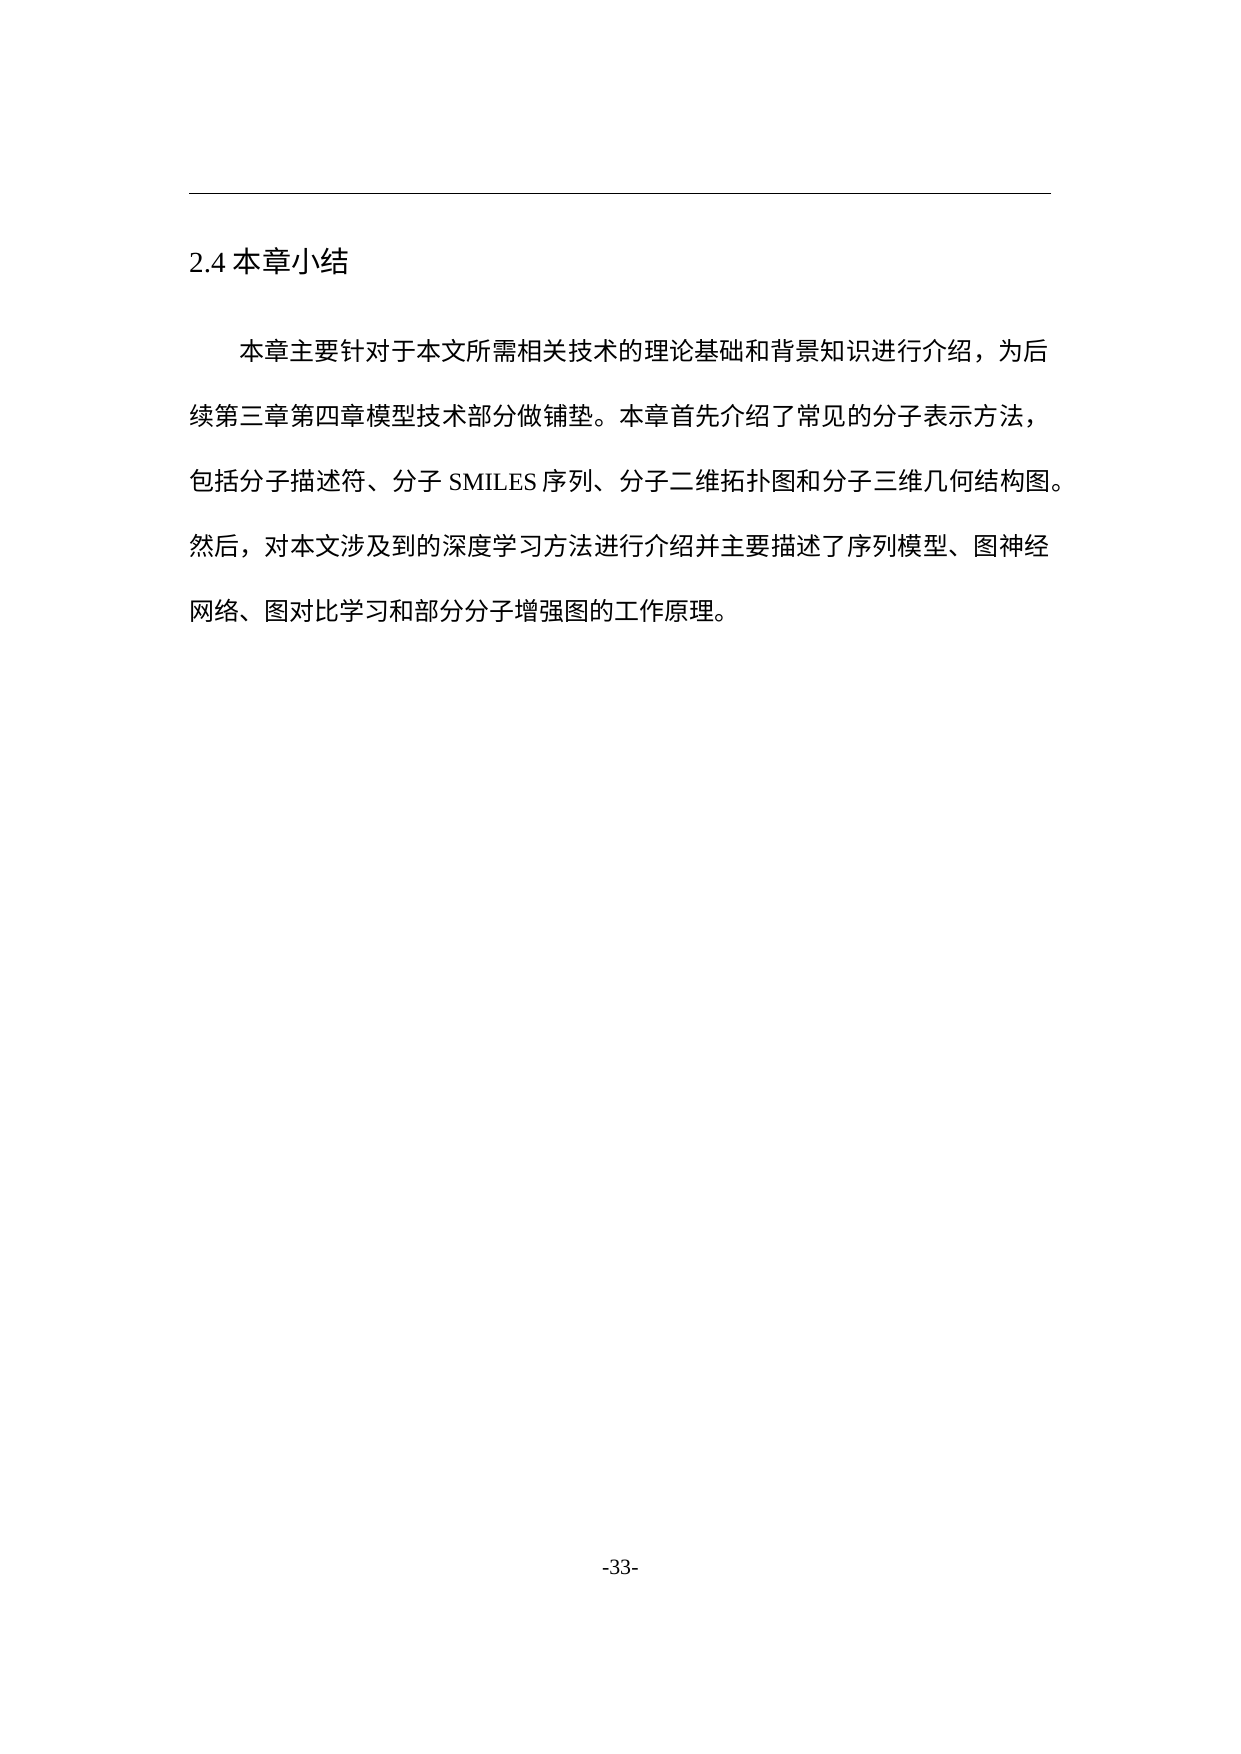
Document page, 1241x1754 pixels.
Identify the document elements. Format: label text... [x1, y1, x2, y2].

text 本章主要针对于本文所需相关技术的理论基础和背景知识进行介绍，为后续第三章第四章模型技术部分做铺垫。本章首先介绍了常见的分子表示方法，包括分子描述符、分子SMILES序列、分子二维拓扑图和分子三维几何结构图。然后，对本文涉及到的深度学习方法进行介绍并主要描述了序列模型、图神经网络、图对比学习和部分分子增强图的工作原理。 [189, 317, 1051, 642]
text 2.4 本章小结 [189, 227, 1051, 292]
